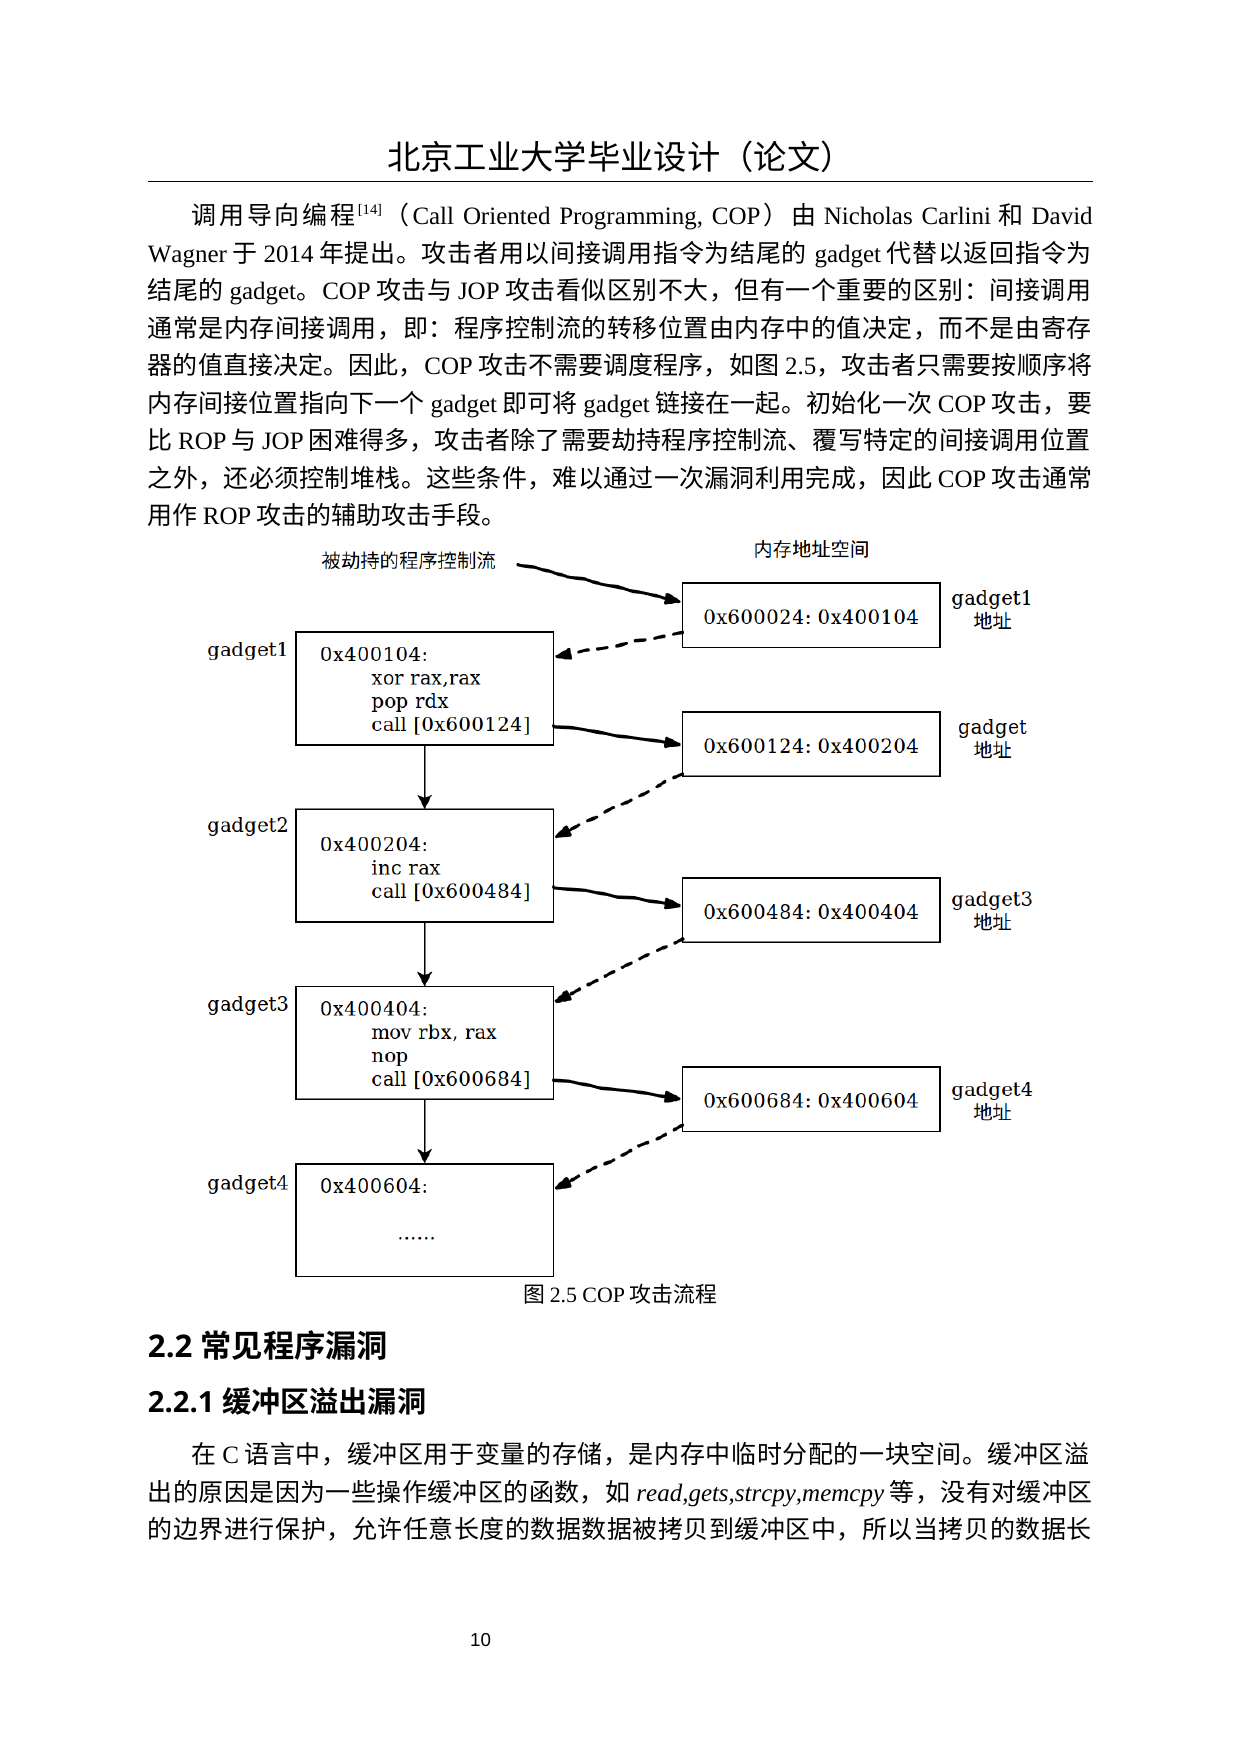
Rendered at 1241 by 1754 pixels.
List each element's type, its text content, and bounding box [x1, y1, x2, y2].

text 调用导向编程[14]（Call Oriented Programming, COP）由Nicholas Carlini和David Wagner于2014年提出。攻击者用以间接调用指令为结尾的gadget代替以返回指令为结尾的gadget。COP攻击与JOP攻击看似区别不大，但有一个重要的区别：间接调用通常是内存间接调用，即：程序控制流的转移位置由内存中的值决定，而不是由寄存器的值直接决定。因此，COP攻击不需要调度程序，如图2.5，攻击者只需要按顺序将内存间接位置指向下一个gadget即可将gadget链接在一起。初始化一次COP攻击，要比ROP与JOP困难得多，攻击者除了需要劫持程序控制流、覆写特定的间接调用位置之外，还必须控制堆栈。这些条件，难以通过一次漏洞利用完成，因此COP攻击通常用作ROP攻击的辅助攻击手段。 [148, 194, 1093, 532]
text 2.2.1 缓冲区溢出漏洞 [148, 1379, 1093, 1421]
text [148, 1433, 1093, 1546]
picture [206, 532, 1034, 1277]
text 2.2 常见程序漏洞 [148, 1321, 1093, 1366]
text 图2.5 COP攻击流程 [148, 1277, 1093, 1308]
